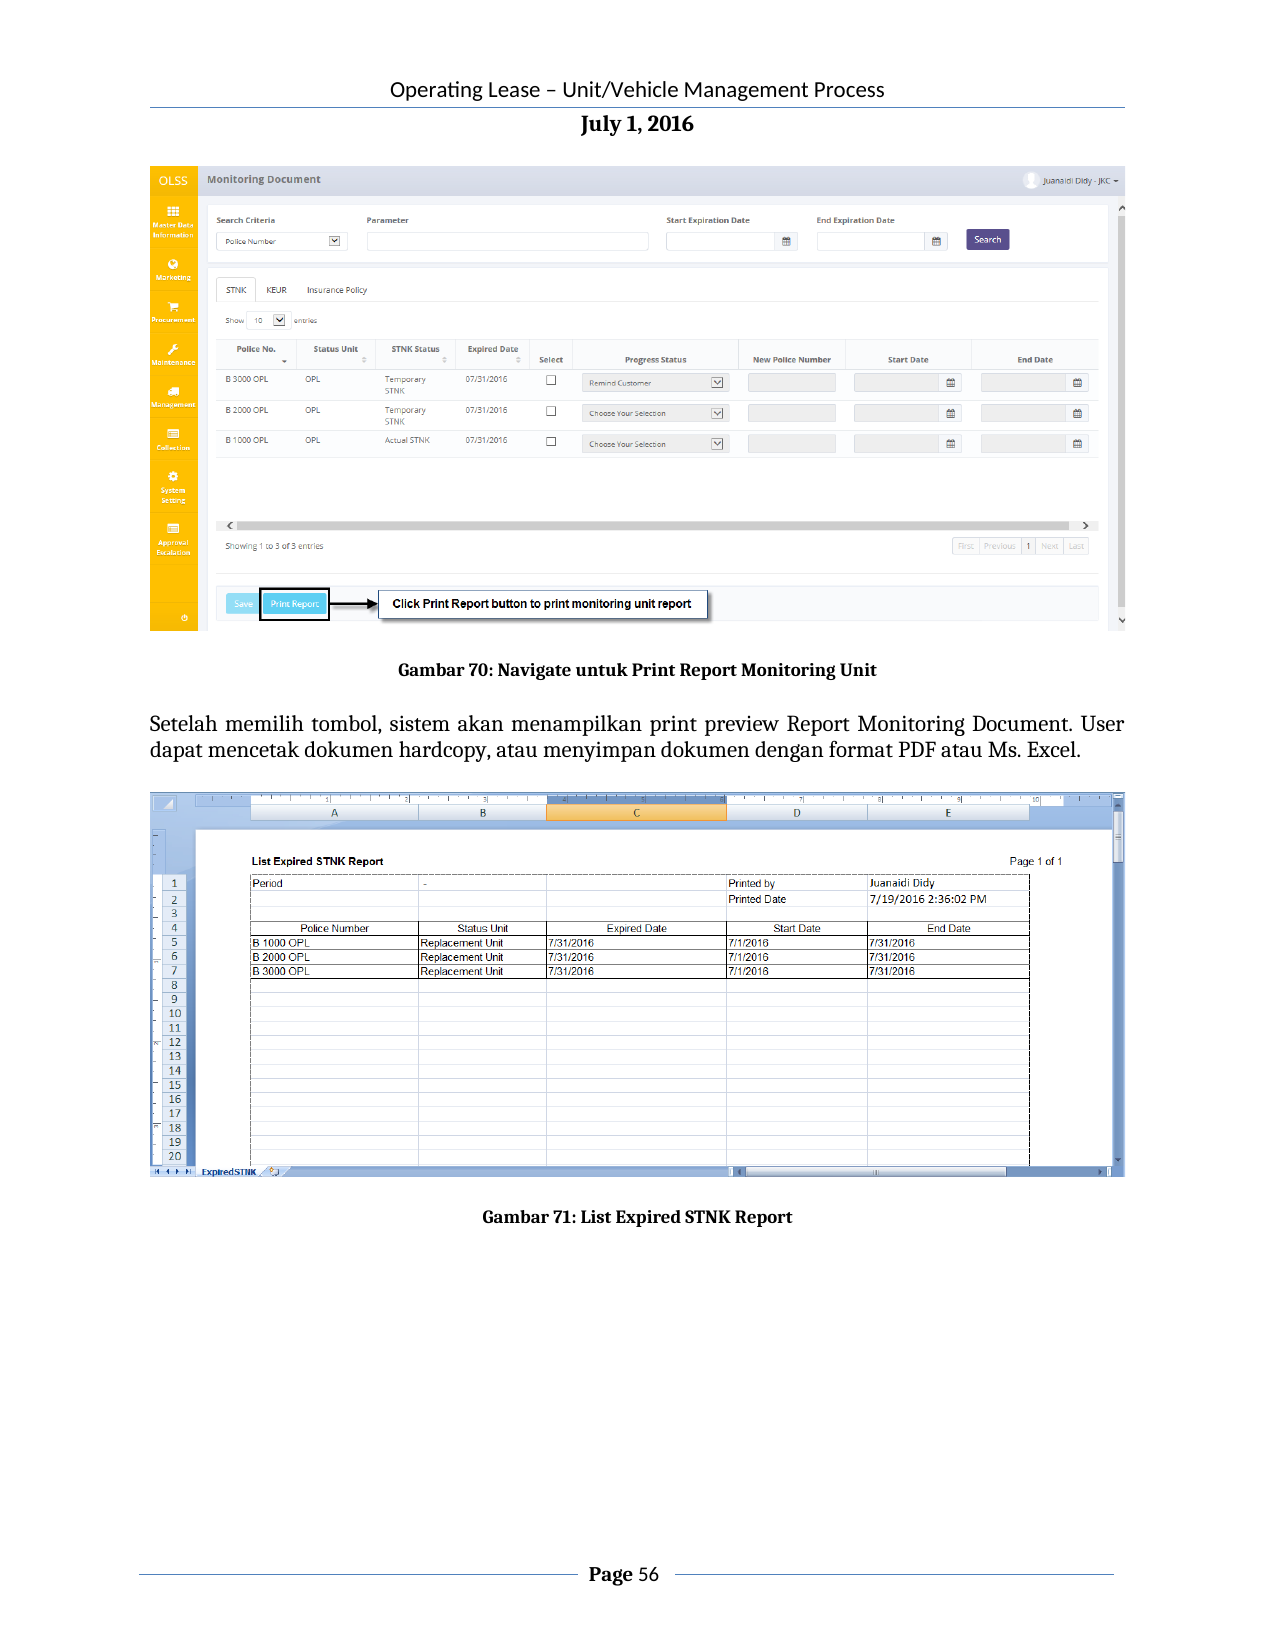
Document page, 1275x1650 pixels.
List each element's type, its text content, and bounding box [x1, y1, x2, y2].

picture [150, 792, 1125, 1177]
picture [150, 166, 1125, 631]
text Gambar 71: List Expired STNK Report [150, 1206, 1125, 1228]
text Setelah memilih tombol, sistem akan menampilkan print preview Report Monitoring Document. User dapat mencetak dokumen hardcopy, atau menyimpan dokumen dengan format PDF atau Ms. Excel. [150, 710, 1125, 763]
text Gambar 70: Navigate untuk Print Report Monitoring Unit [150, 659, 1125, 681]
